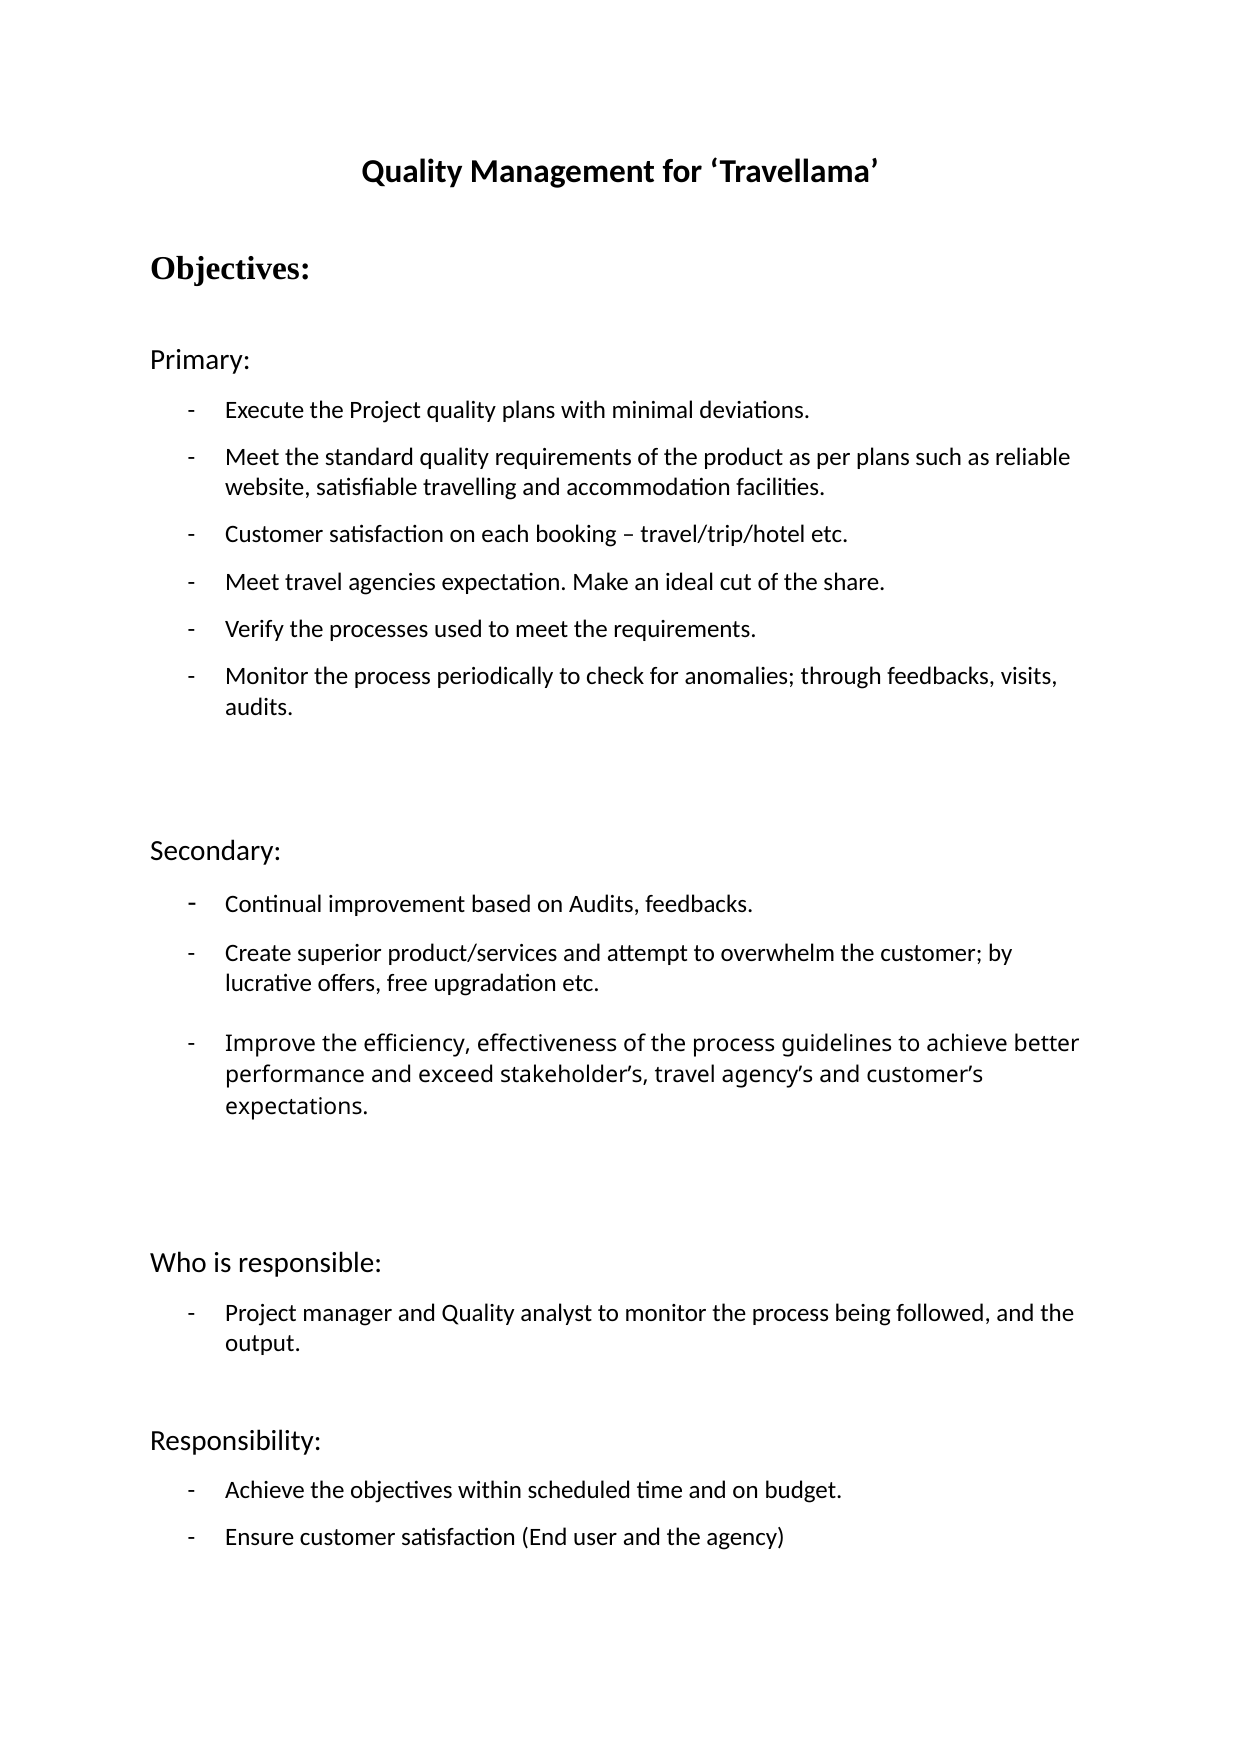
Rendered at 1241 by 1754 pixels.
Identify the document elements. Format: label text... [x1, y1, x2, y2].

title Customer satisfaction on each booking – travel/trip/hotel etc. [187, 519, 1090, 549]
title Continual improvement based on Audits, feedbacks. [187, 884, 1090, 920]
title Primary: [150, 341, 1090, 377]
title Project manager and Quality analyst to monitor the process being followed, and the output. [187, 1297, 1090, 1358]
title Objectives: [150, 248, 1090, 286]
title Responsibility: [150, 1422, 1090, 1457]
title Meet travel agencies expectation. Make an ideal cut of the share. [187, 566, 1090, 596]
title Verify the processes used to meet the requirements. [187, 613, 1090, 643]
title Execute the Project quality plans with minimal deviations. [187, 394, 1090, 424]
list Improve the efficiency, effectiveness of the process guidelines to achieve better performance and exceed stakeholder’s, travel agency’s and customer’s expectations. [187, 1027, 1090, 1121]
title Who is responsible: [150, 1244, 1090, 1280]
title Ensure customer satisfaction (End user and the agency) [187, 1521, 1090, 1552]
title Meet the standard quality requirements of the product as per plans such as reliable website, satisfiable travelling and accommodation facilities. [187, 441, 1090, 502]
title Achieve the objectives within scheduled time and on budget. [187, 1474, 1090, 1504]
title Quality Management for ‘Travellama’ [150, 150, 1090, 191]
title Secondary: [150, 832, 1090, 868]
title Create superior product/services and attempt to overwhelm the customer; by lucrative offers, free upgradation etc. [187, 937, 1090, 998]
title Monitor the process periodically to check for anomalies; through feedbacks, visits, audits. [187, 660, 1090, 721]
